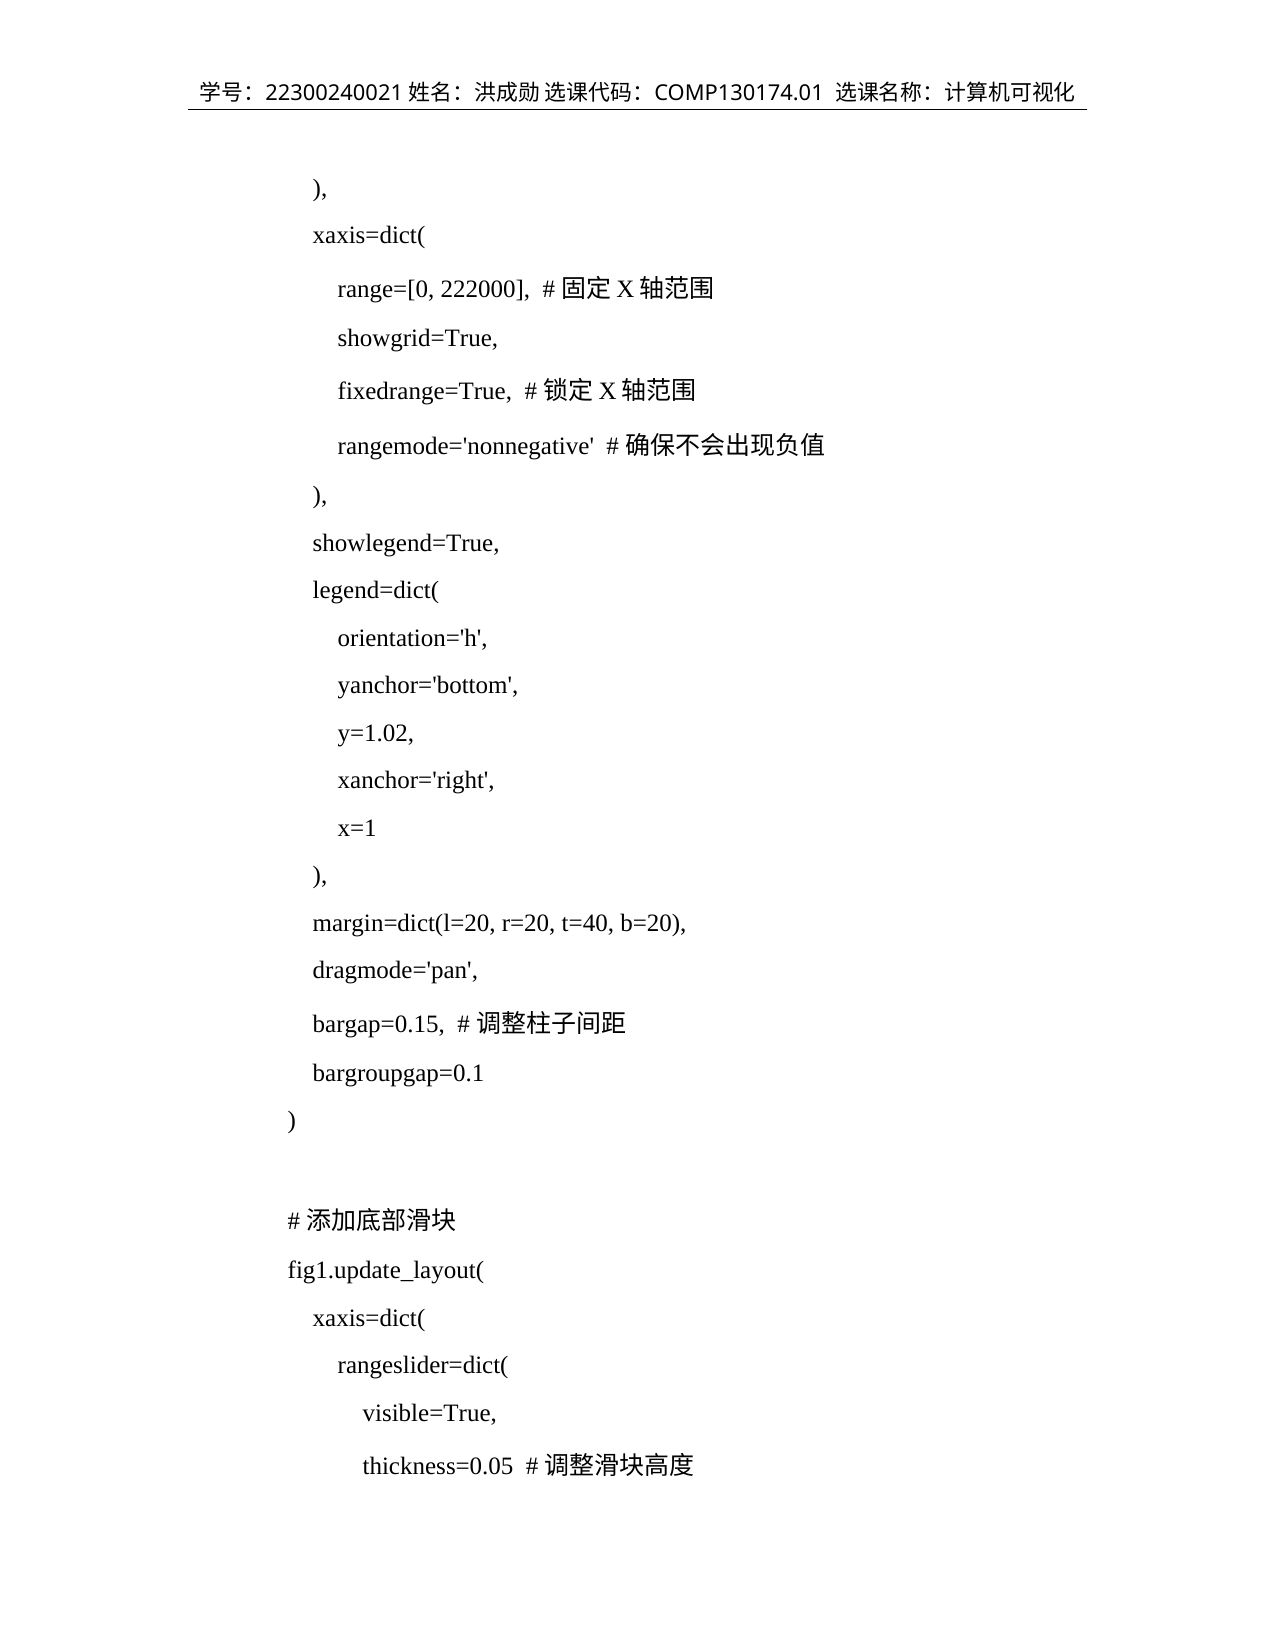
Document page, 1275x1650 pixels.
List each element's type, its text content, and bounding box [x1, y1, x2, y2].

text showlegend=True, [262, 528, 1087, 557]
text bargap=0.15, # 调整柱子间距 [262, 1003, 1087, 1039]
text ), [262, 173, 1087, 202]
text showgrid=True, [262, 323, 1087, 352]
text orientation='h', [262, 623, 1087, 652]
text xaxis=dict( [262, 1303, 1087, 1332]
text dragmode='pan', [262, 956, 1087, 984]
text xaxis=dict( [262, 221, 1087, 249]
text thickness=0.05 # 调整滑块高度 [262, 1446, 1087, 1482]
text legend=dict( [262, 576, 1087, 604]
text # 添加底部滑块 [262, 1201, 1087, 1237]
text rangeslider=dict( [262, 1351, 1087, 1379]
text rangemode='nonnegative' # 确保不会出现负值 [262, 426, 1087, 462]
text ), [262, 481, 1087, 509]
text visible=True, [262, 1398, 1087, 1427]
text range=[0, 222000], # 固定X轴范围 [262, 268, 1087, 304]
text bargroupgap=0.1 [262, 1058, 1087, 1087]
text xanchor='right', [262, 766, 1087, 794]
text y=1.02, [262, 718, 1087, 747]
text margin=dict(l=20, r=20, t=40, b=20), [262, 908, 1087, 937]
text yanchor='bottom', [262, 671, 1087, 699]
text x=1 [262, 813, 1087, 842]
text fixedrange=True, # 锁定X轴范围 [262, 371, 1087, 407]
text ) [262, 1106, 1087, 1134]
text ), [262, 861, 1087, 889]
text fig1.update_layout( [262, 1256, 1087, 1284]
